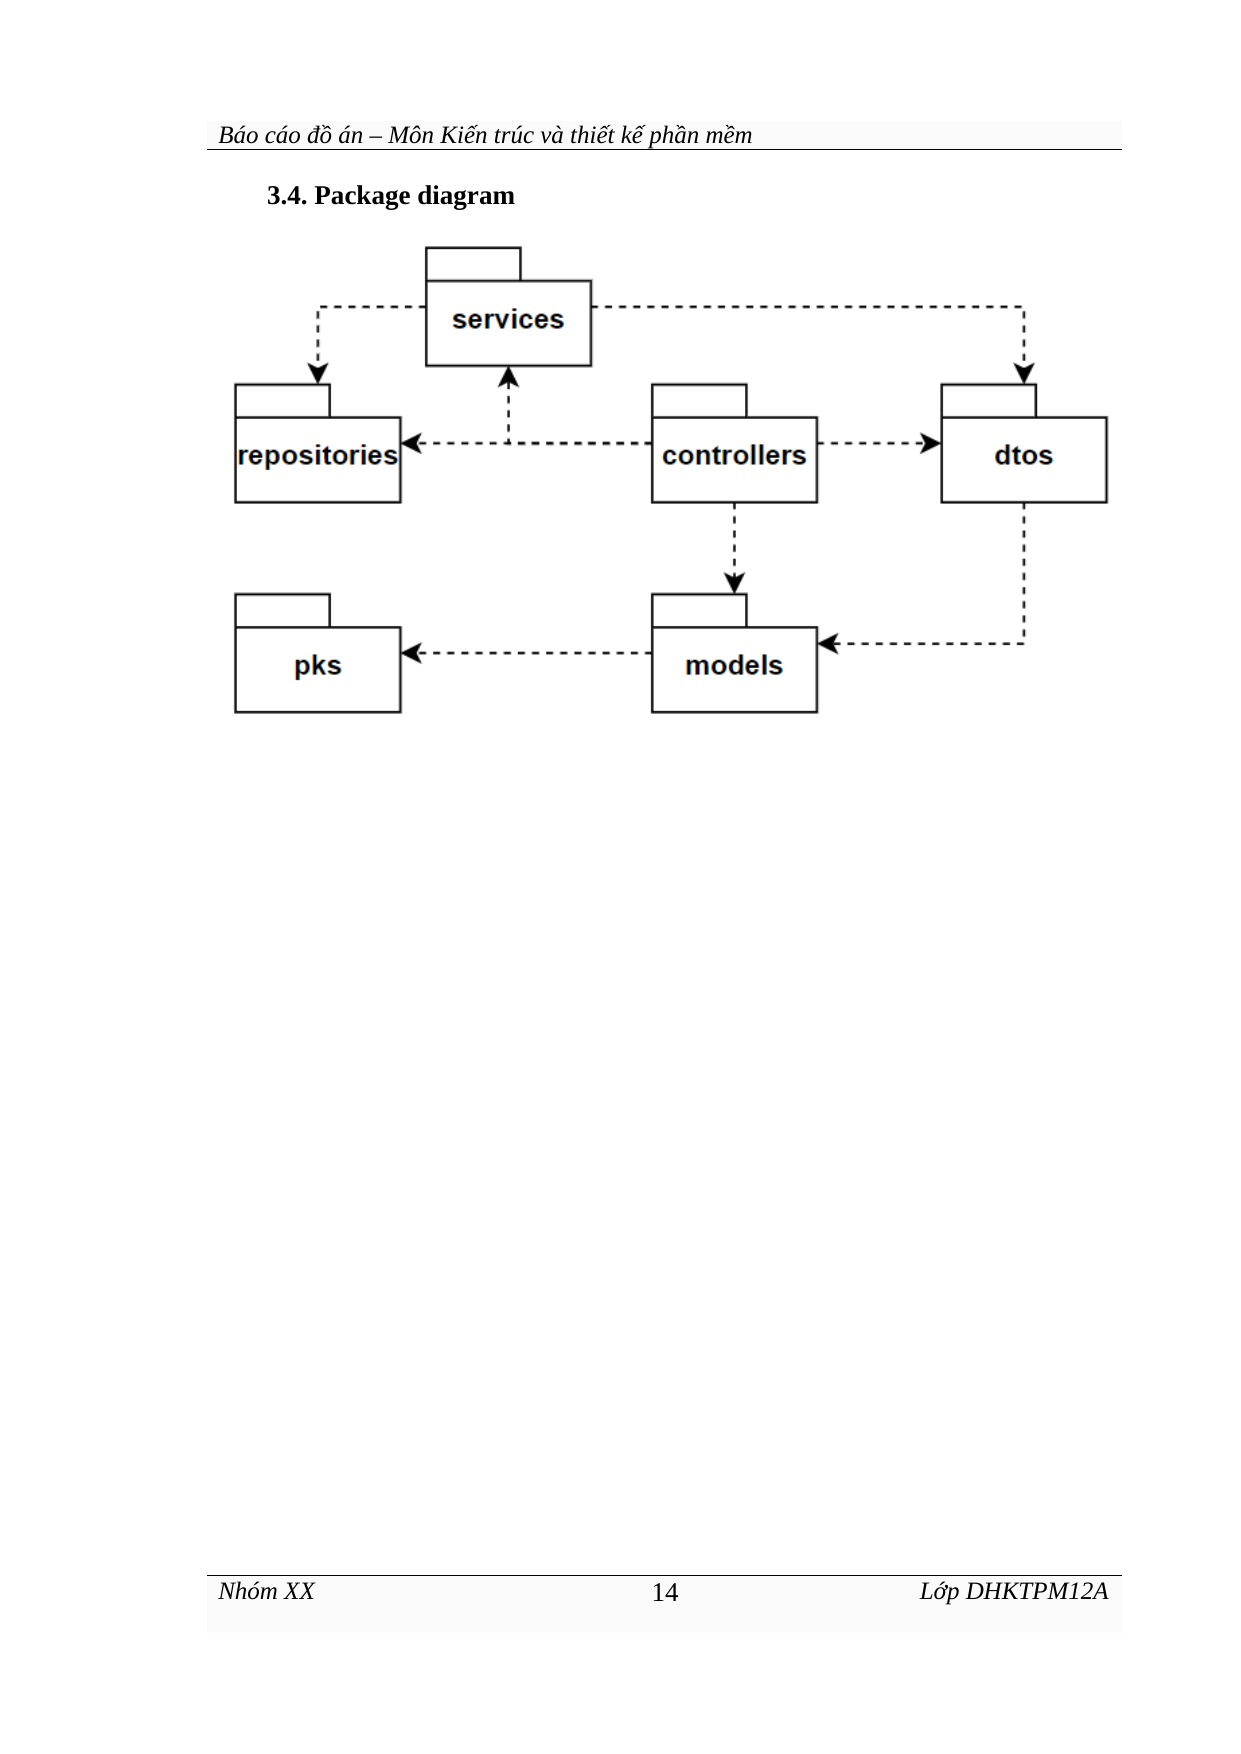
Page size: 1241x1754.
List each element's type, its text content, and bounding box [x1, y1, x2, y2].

picture [206, 225, 1122, 730]
subtitle 3.4. Package diagram [267, 179, 1122, 210]
